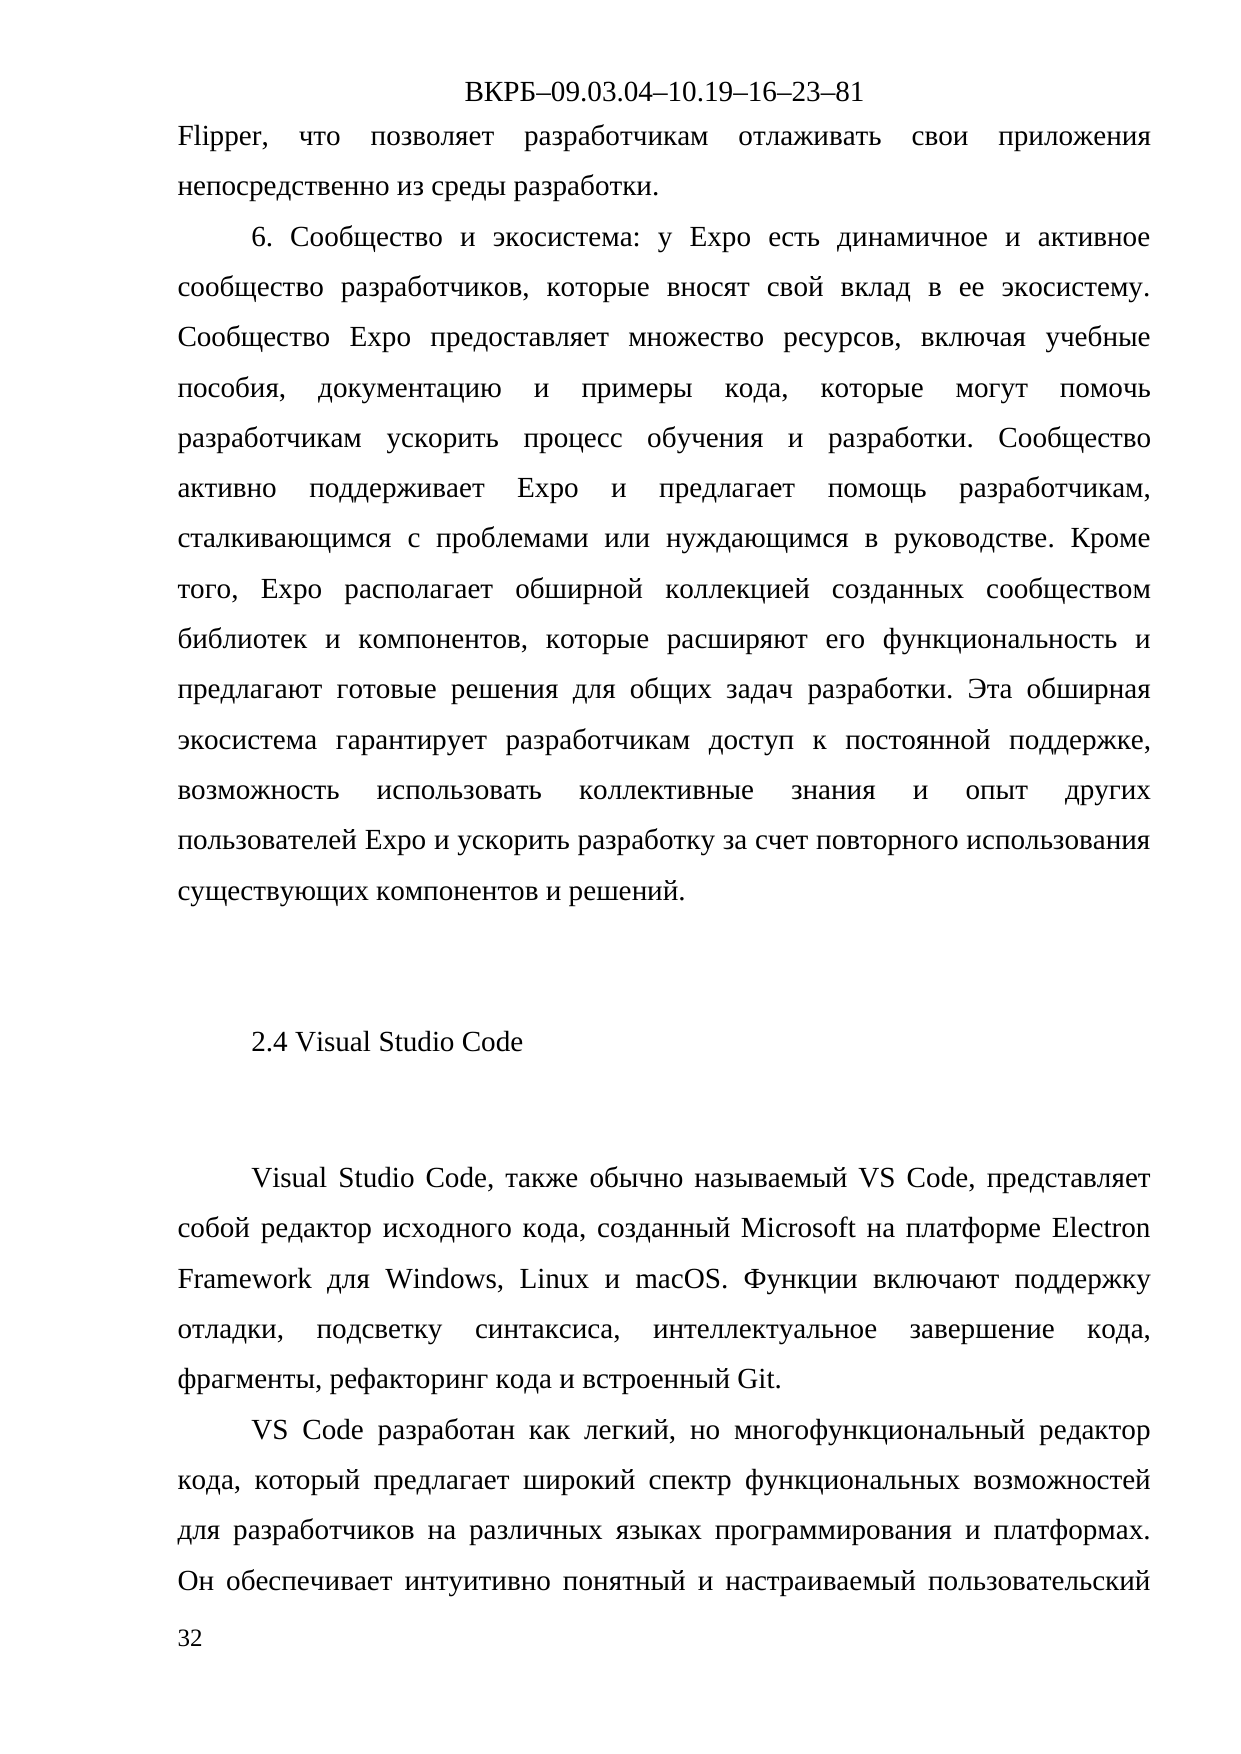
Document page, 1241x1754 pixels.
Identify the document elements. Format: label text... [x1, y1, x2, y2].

text 6. Сообщество и экосистема: у Expo есть динамичное и активное сообщество разработчиков, которые вносят свой вклад в ее экосистему. Сообщество Expo предоставляет множество ресурсов, включая учебные пособия, документацию и примеры кода, которые могут помочь разработчикам ускорить процесс обучения и разработки. Сообщество активно поддерживает Expo и предлагает помощь разработчикам, сталкивающимся с проблемами или нуждающимся в руководстве. Кроме того, Expo располагает обширной коллекцией созданных сообществом библиотек и компонентов, которые расширяют его функциональность и предлагают готовые решения для общих задач разработки. Эта обширная экосистема гарантирует разработчикам доступ к постоянной поддержке, возможность использовать коллективные знания и опыт других пользователей Expo и ускорить разработку за счет повторного использования существующих компонентов и решений. [177, 219, 1152, 906]
subtitle 2.4 Visual Studio Code [177, 1024, 1152, 1057]
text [177, 1412, 1152, 1596]
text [177, 118, 1152, 202]
text Visual Studio Code, также обычно называемый VS Code, представляет собой редактор исходного кода, созданный Microsoft на платформе Electron Framework для Windows, Linux и macOS. Функции включают поддержку отладки, подсветку синтаксиса, интеллектуальное завершение кода, фрагменты, рефакторинг кода и встроенный Git. [177, 1160, 1152, 1395]
